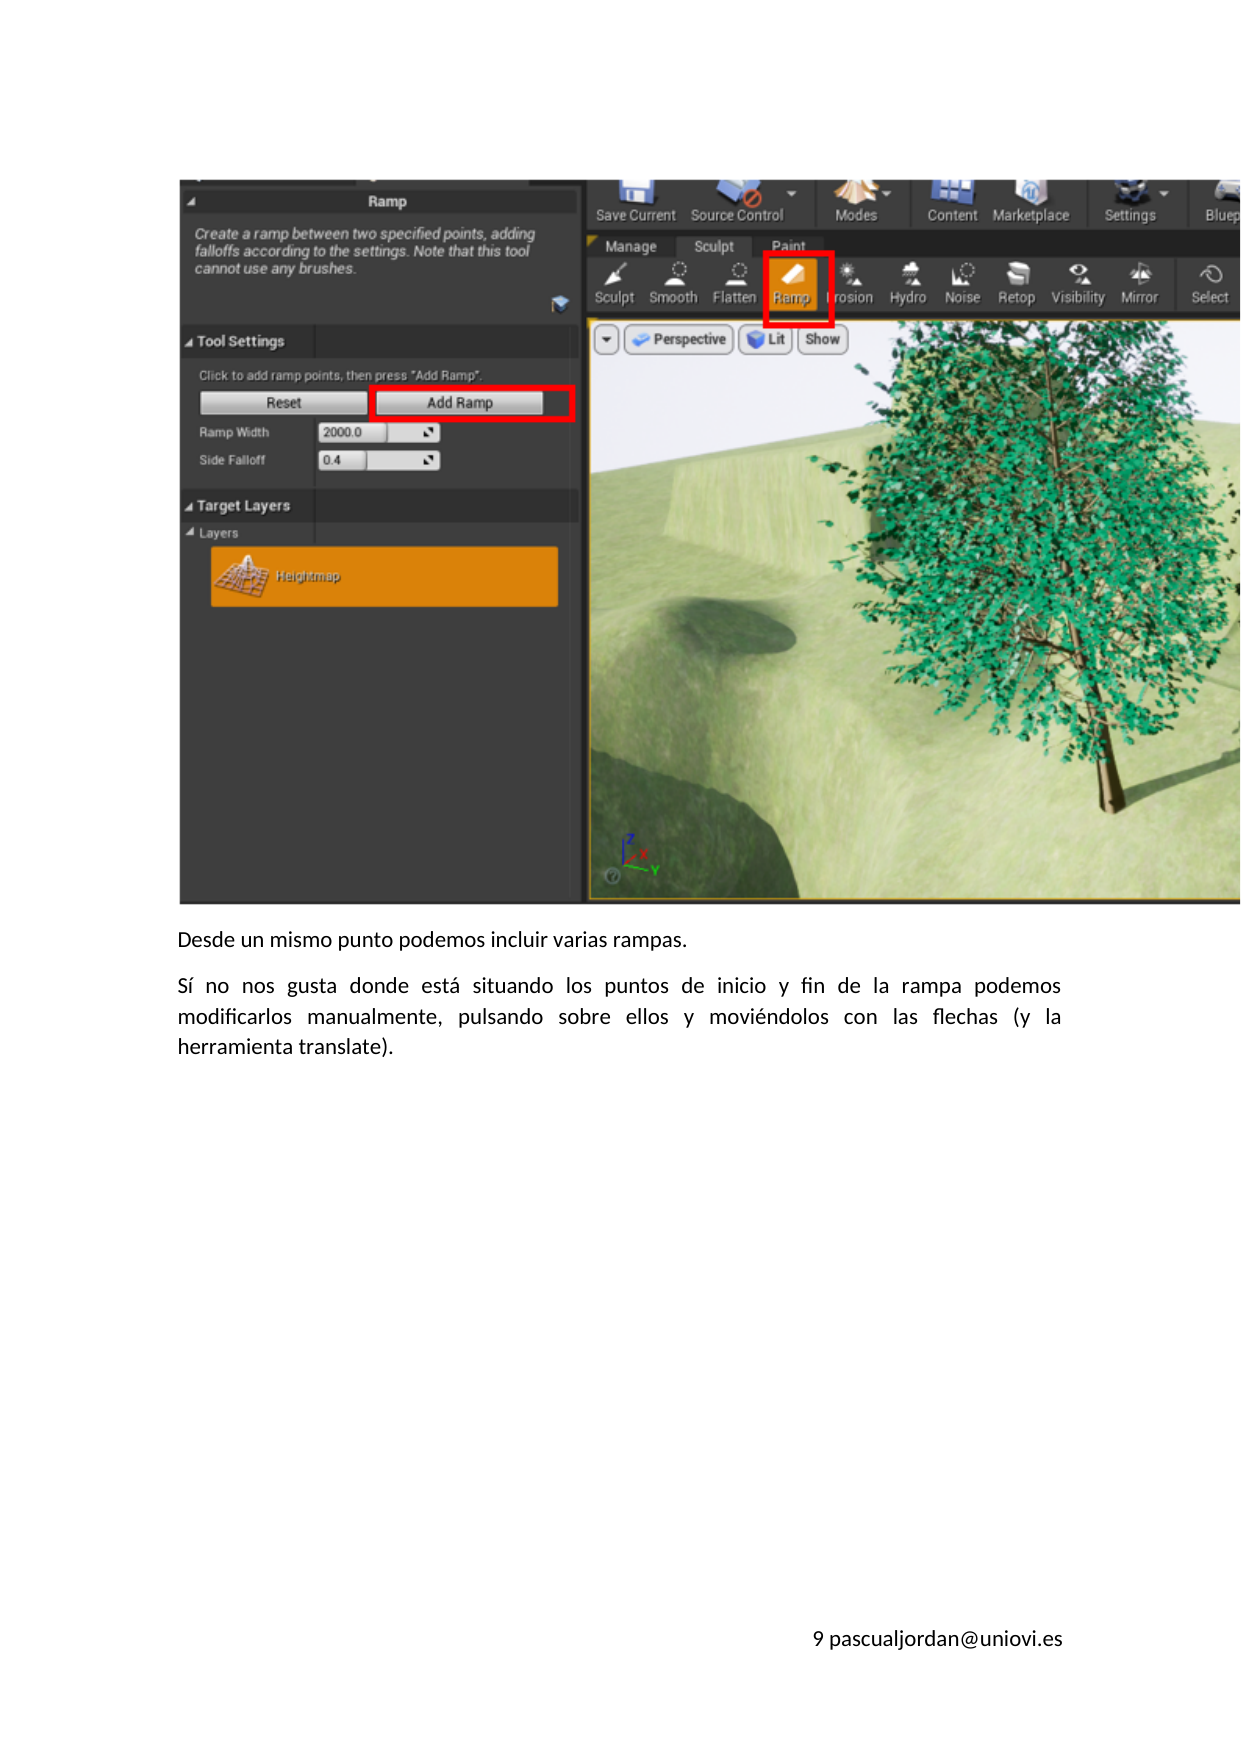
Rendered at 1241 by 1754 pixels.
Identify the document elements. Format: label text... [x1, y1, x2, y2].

picture [177, 177, 1241, 906]
text Sí no nos gusta donde está situando los puntos de inicio y fin de la rampa podemos modificarlos manualmente, pulsando sobre ellos y moviéndolos con las flechas (y la herramienta translate). [177, 972, 1063, 1060]
text Desde un mismo punto podemos incluir varias rampas. [177, 925, 1063, 953]
